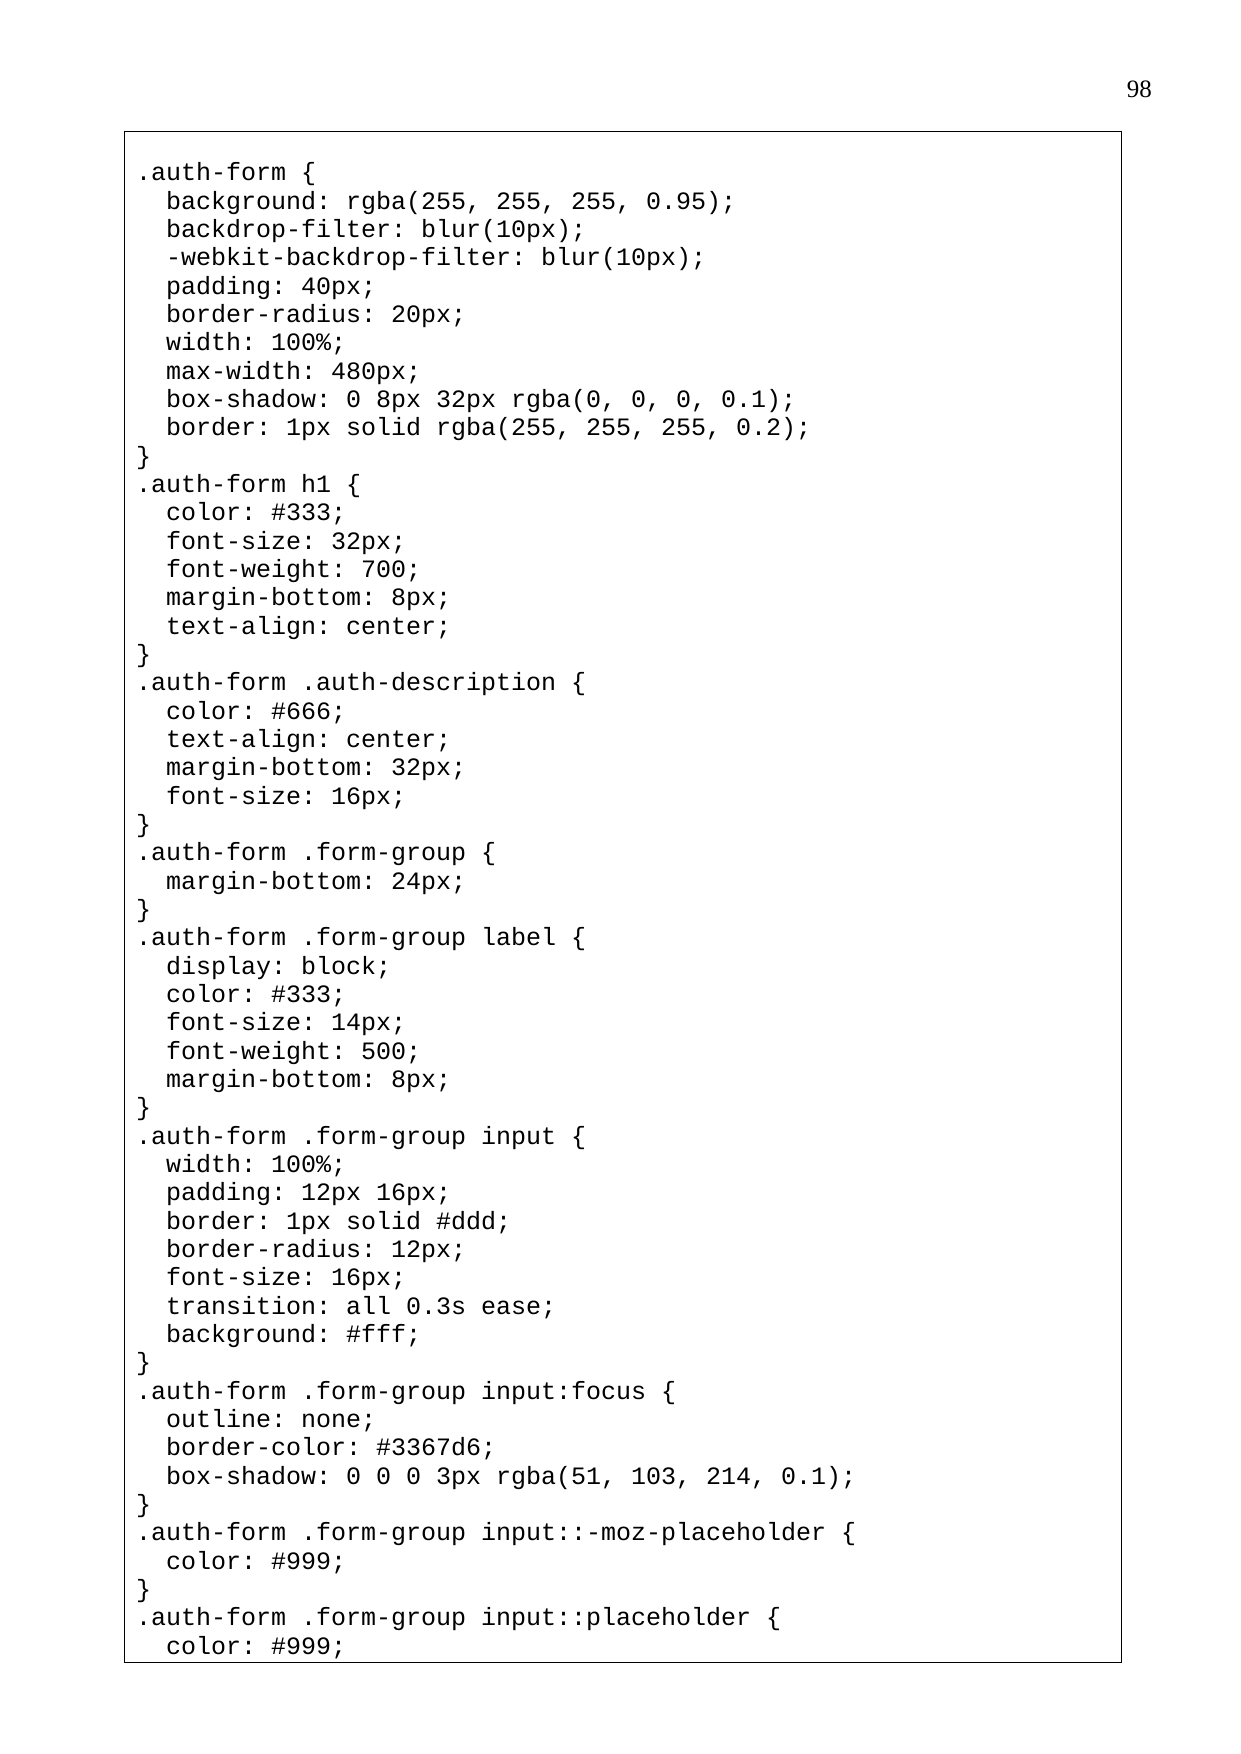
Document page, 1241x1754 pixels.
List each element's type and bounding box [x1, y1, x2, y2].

table_header [125, 132, 1121, 1662]
